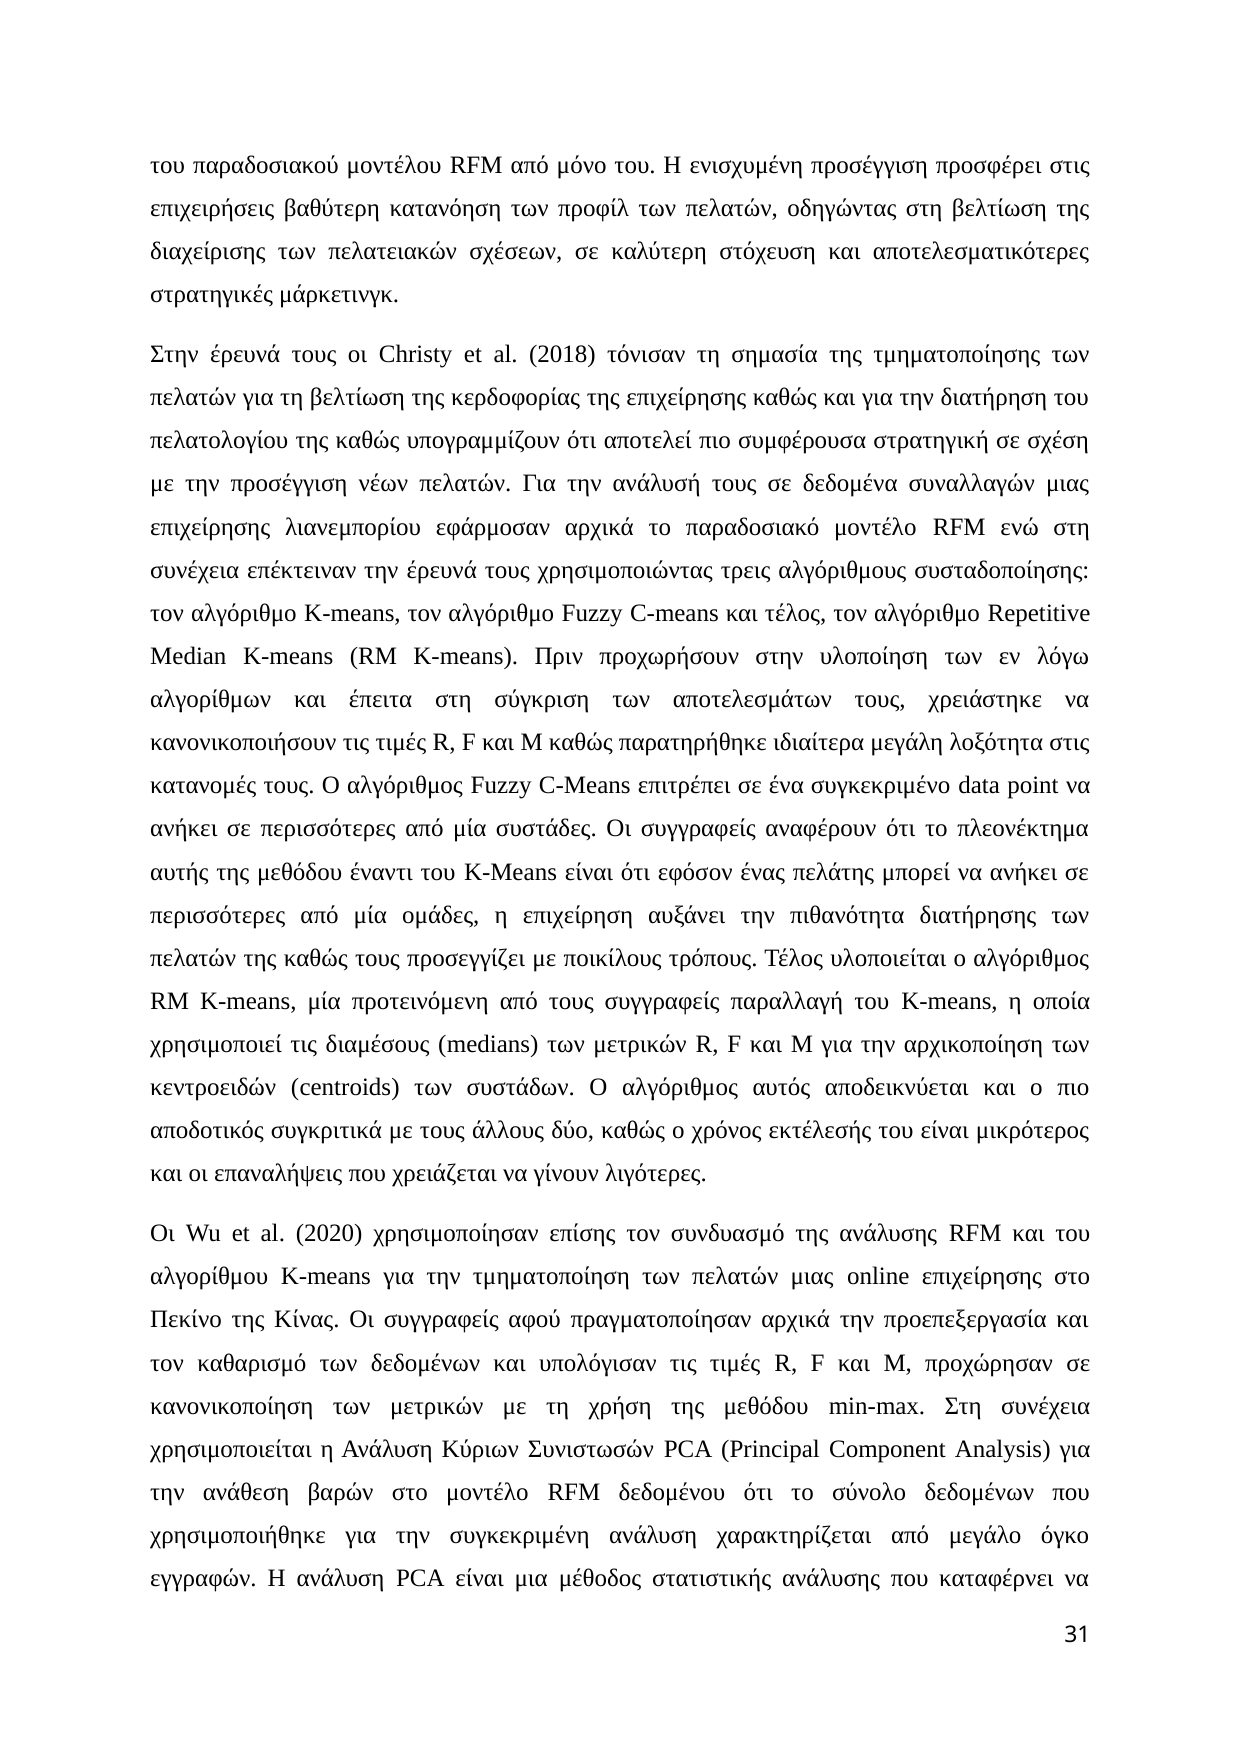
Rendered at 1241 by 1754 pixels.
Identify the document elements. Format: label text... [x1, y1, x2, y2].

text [150, 150, 1090, 308]
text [150, 1218, 1090, 1592]
text Στην έρευνά τους οι Christy et al. (2018) τόνισαν τη σημασία της τμηματοποίησης των πελατών για τη βελτίωση της κερδοφορίας της επιχείρησης καθώς και για την διατήρηση του πελατολογίου της καθώς υπογραμμίζουν ότι αποτελεί πιο συμφέρουσα στρατηγική σε σχέση με την προσέγγιση νέων πελατών. Για την ανάλυσή τους σε δεδομένα συναλλαγών μιας επιχείρησης λιανεμπορίου εφάρμοσαν αρχικά το παραδοσιακό μοντέλο RFM ενώ στη συνέχεια επέκτειναν την έρευνά τους χρησιμοποιώντας τρεις αλγόριθμους συσταδοποίησης: τον αλγόριθμο K-means, τον αλγόριθμο Fuzzy C-means και τέλος, τον αλγόριθμο Repetitive Median K-means (RM K-means). Πριν προχωρήσουν στην υλοποίηση των εν λόγω αλγορίθμων και έπειτα στη σύγκριση των αποτελεσμάτων τους, χρειάστηκε να κανονικοποιήσουν τις τιμές R, F και M καθώς παρατηρήθηκε ιδιαίτερα μεγάλη λοξότητα στις κατανομές τους. Ο αλγόριθμος Fuzzy C-Means επιτρέπει σε ένα συγκεκριμένο data point να ανήκει σε περισσότερες από μία συστάδες. Οι συγγραφείς αναφέρουν ότι το πλεονέκτημα αυτής της μεθόδου έναντι του K-Means είναι ότι εφόσον ένας πελάτης μπορεί να ανήκει σε περισσότερες από μία ομάδες, η επιχείρηση αυξάνει την πιθανότητα διατήρησης των πελατών της καθώς τους προσεγγίζει με ποικίλους τρόπους. Τέλος υλοποιείται ο αλγόριθμος RM K-means, μία προτεινόμενη από τους συγγραφείς παραλλαγή του K-means, η οποία χρησιμοποιεί τις διαμέσους (medians) των μετρικών R, F και M για την αρχικοποίηση των κεντροειδών (centroids) των συστάδων. Ο αλγόριθμος αυτός αποδεικνύεται και ο πιο αποδοτικός συγκριτικά με τους άλλους δύο, καθώς ο χρόνος εκτέλεσής του είναι μικρότερος και οι επαναλήψεις που χρειάζεται να γίνουν λιγότερες. [150, 339, 1090, 1187]
